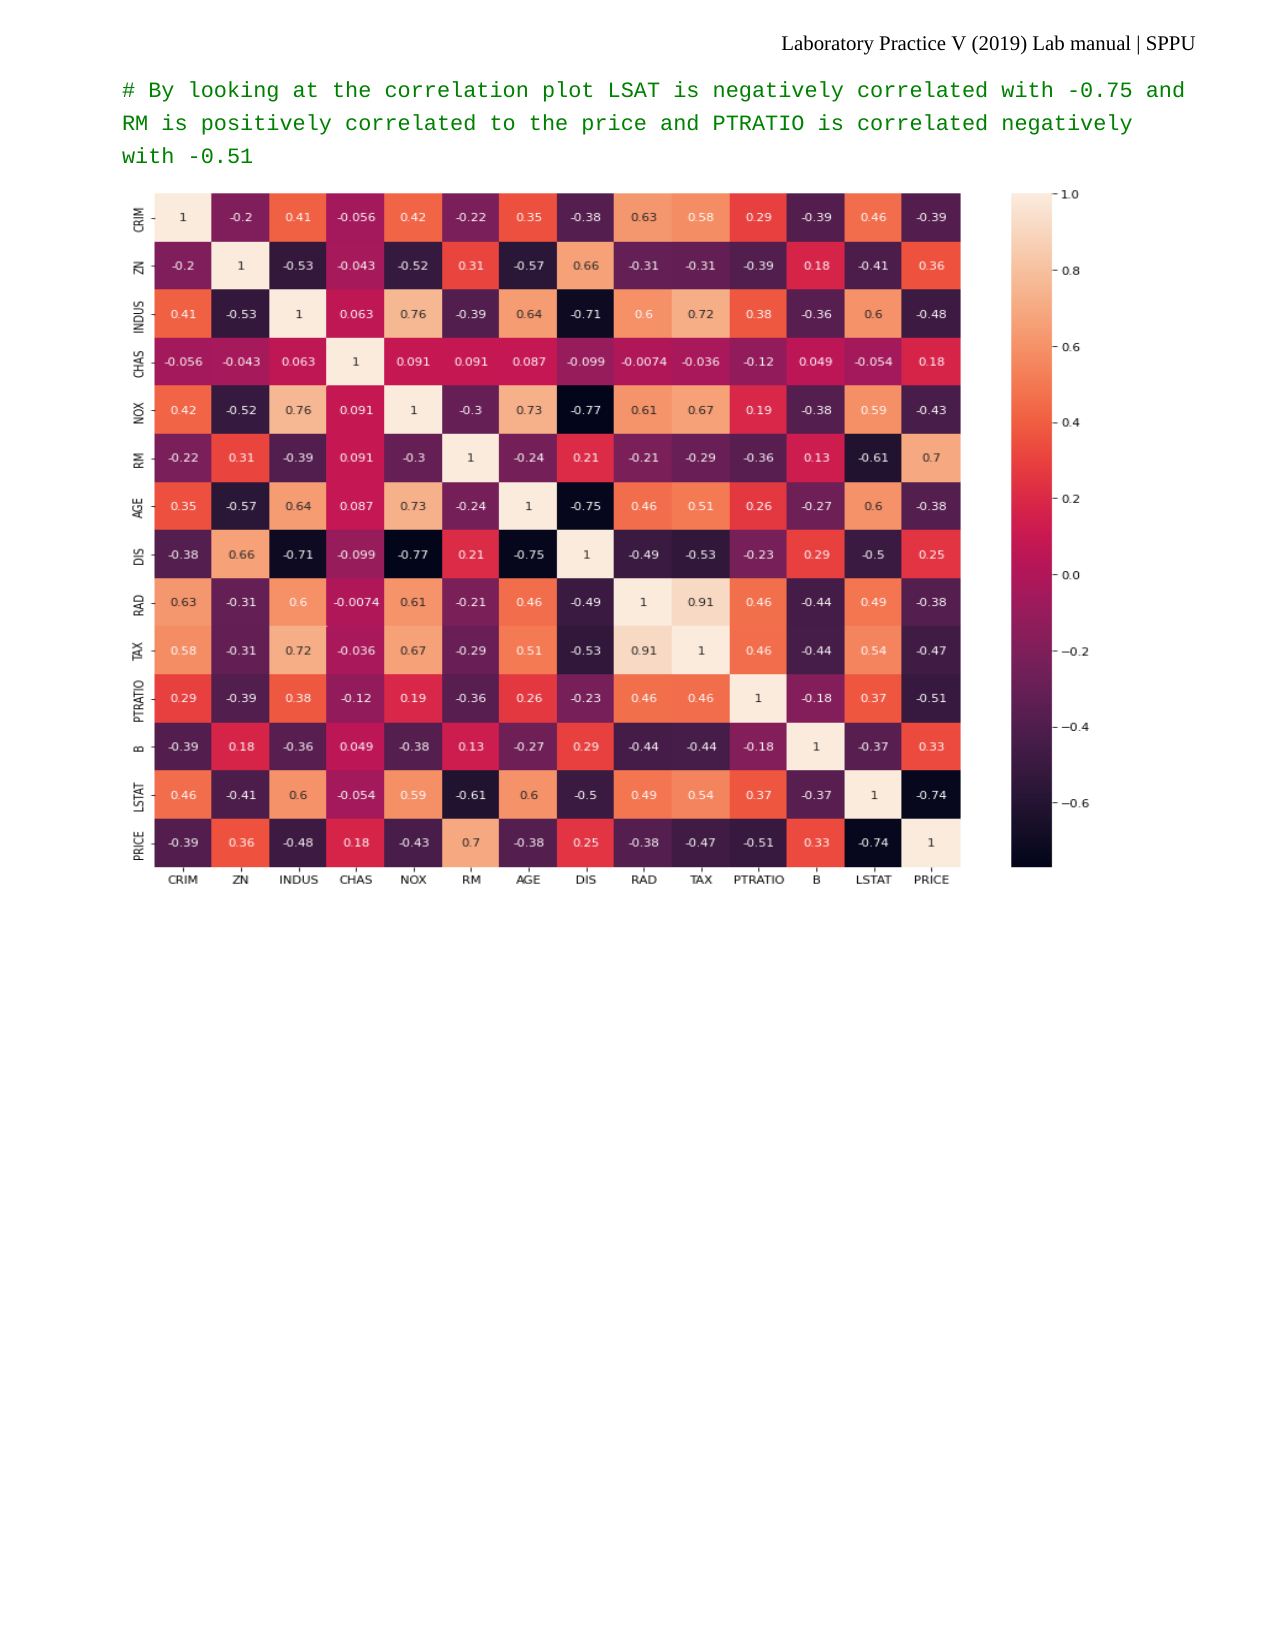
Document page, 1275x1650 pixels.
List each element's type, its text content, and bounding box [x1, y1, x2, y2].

text # By looking at the correlation plot LSAT is negatively correlated with -0.75 and RM is positively correlated to the price and PTRATIO is correlated negatively with -0.51 [122, 79, 1185, 170]
picture [125, 183, 1099, 892]
